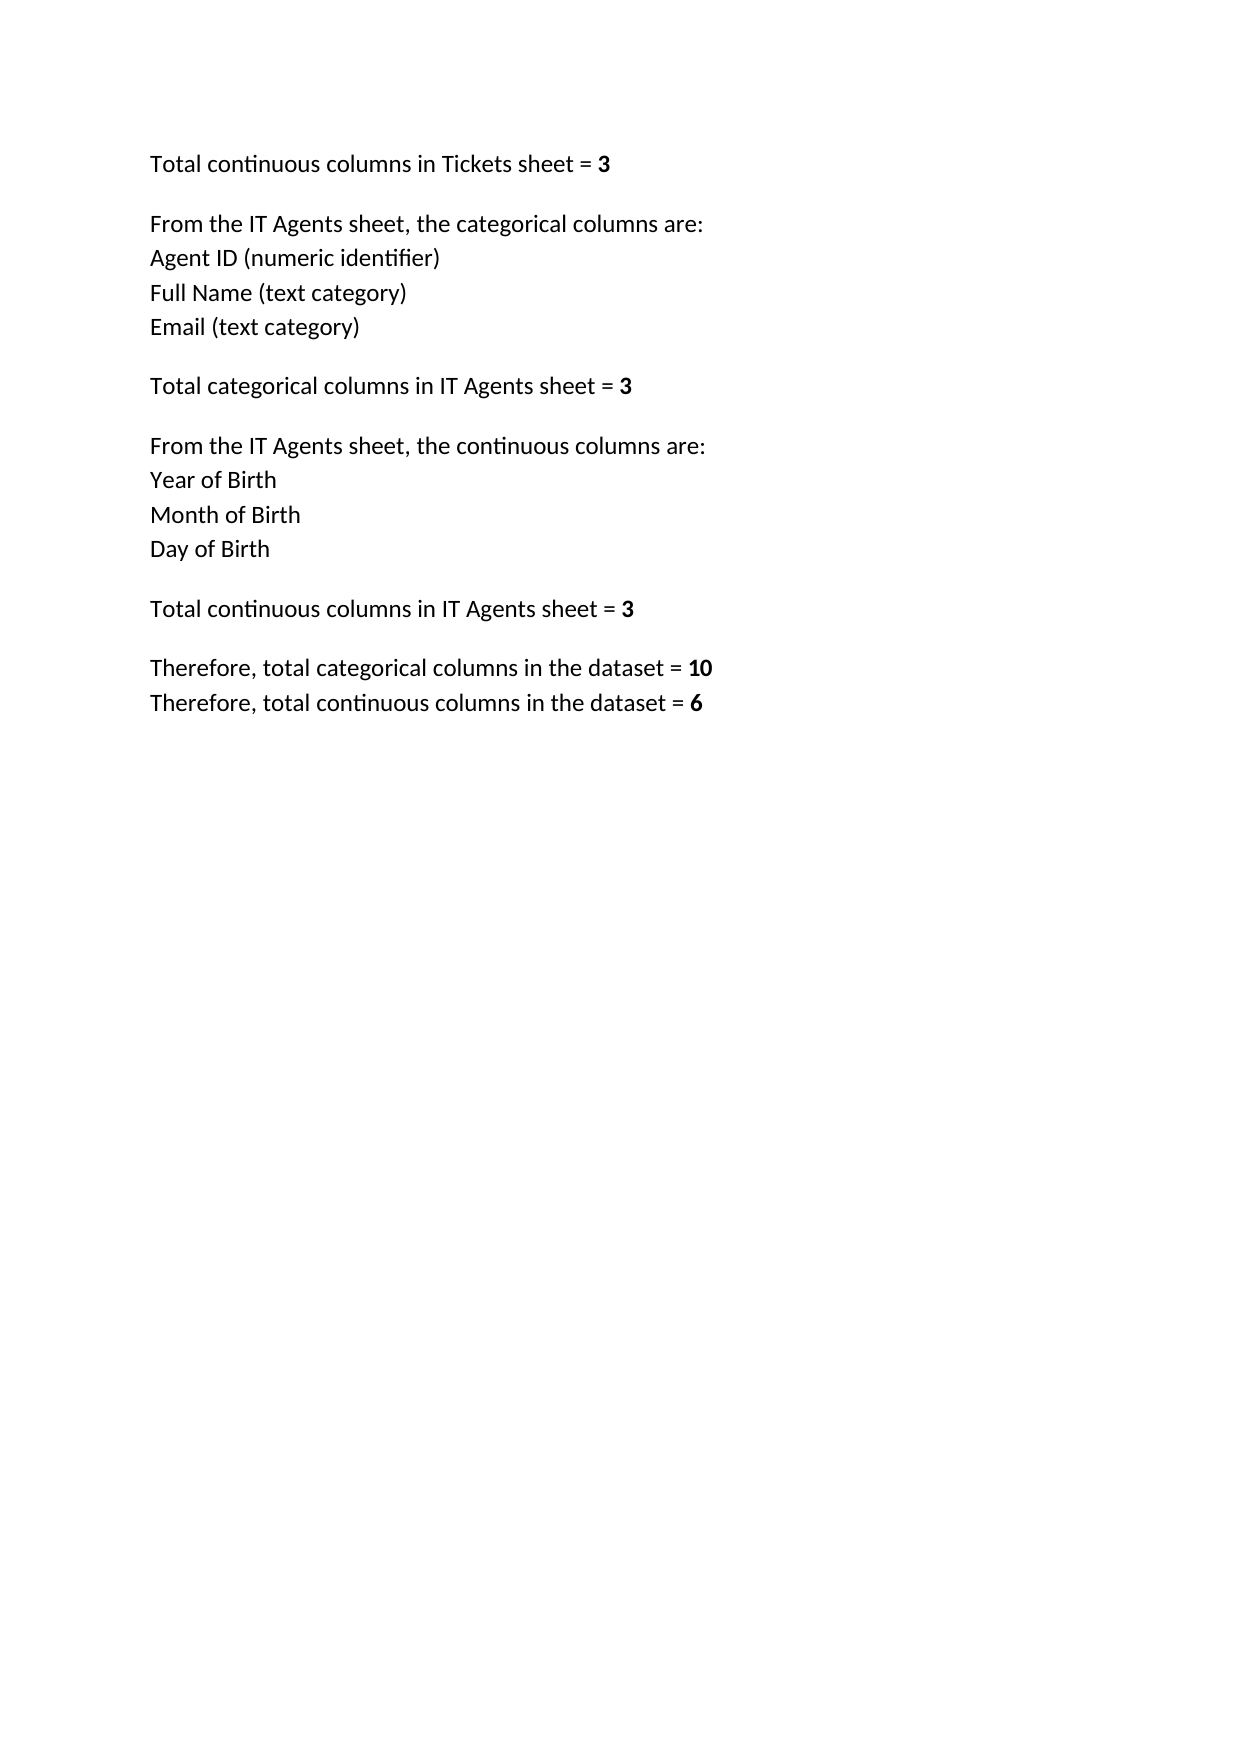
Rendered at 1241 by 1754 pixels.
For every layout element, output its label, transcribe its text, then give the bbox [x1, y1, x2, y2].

text Total continuous columns in IT Agents sheet = 3 [150, 593, 1240, 623]
text Total continuous columns in Tickets sheet = 3 [150, 148, 1240, 179]
text Total categorical columns in IT Agents sheet = 3 [150, 370, 1240, 401]
text Therefore, total continuous columns in the dataset = 6 [150, 687, 1240, 718]
text Full Name (text category) Email (text category) [150, 277, 411, 342]
text From the IT Agents sheet, the categorical columns are: Agent ID (numeric identifier) [150, 208, 715, 273]
text From the IT Agents sheet, the continuous columns are: Year of Birth [150, 430, 715, 495]
text Therefore, total categorical columns in the dataset = 10 [150, 652, 1240, 683]
text Month of Birth Day of Birth [150, 499, 334, 564]
